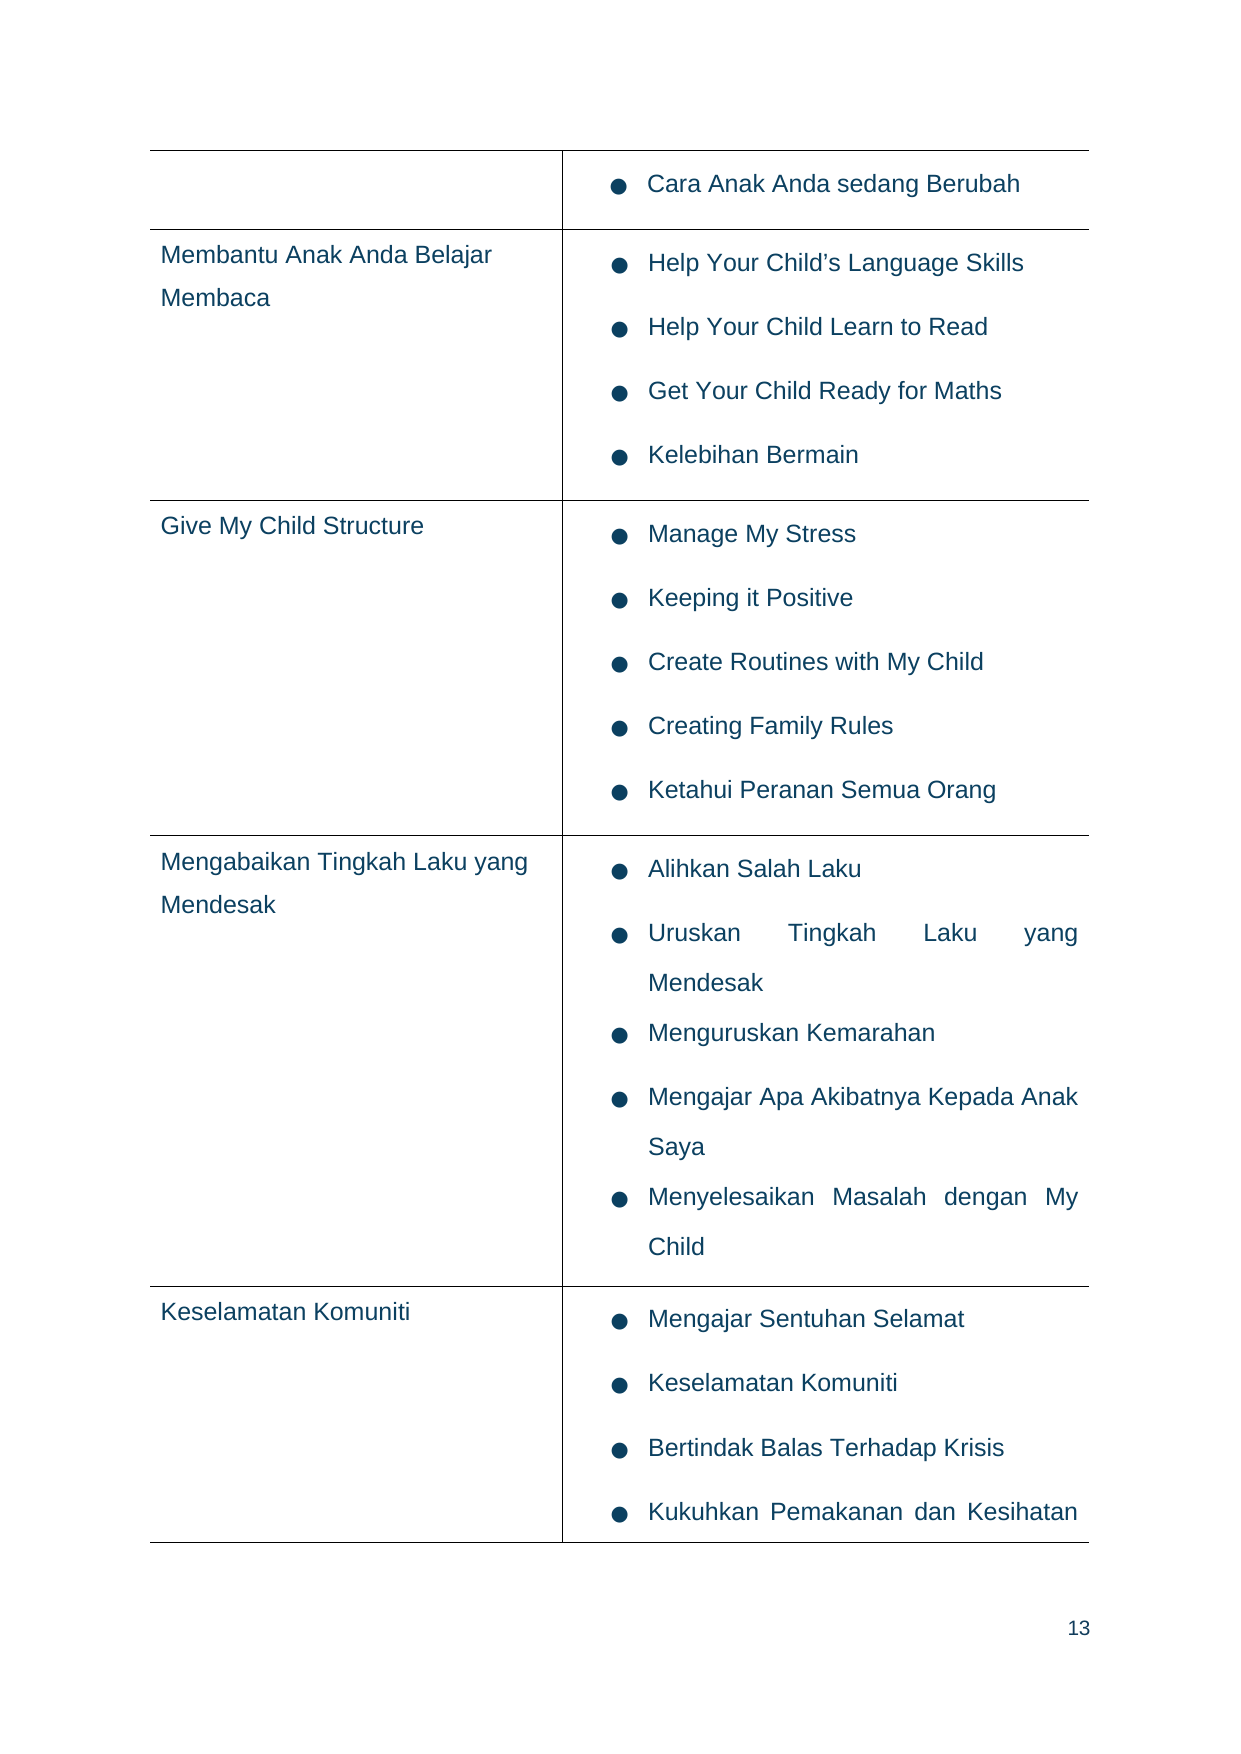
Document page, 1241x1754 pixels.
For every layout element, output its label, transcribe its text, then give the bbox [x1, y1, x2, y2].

table_cell Alihkan Salah Laku Uruskan Tingkah Laku yang Mendesak Menguruskan Kemarahan Mengajar Apa Akibatnya Kepada Anak Saya Menyelesaikan Masalah dengan My Child [563, 836, 1089, 1286]
table_cell Membantu Anak Anda Belajar Membaca [150, 230, 562, 500]
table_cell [150, 1287, 562, 1542]
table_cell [563, 1287, 1089, 1542]
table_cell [150, 151, 562, 229]
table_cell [563, 151, 1089, 229]
table_cell Give My Child Structure [150, 501, 562, 835]
table_cell Mengabaikan Tingkah Laku yang Mendesak [150, 836, 562, 1286]
table_cell Manage My Stress Keeping it Positive Create Routines with My Child Creating Family Rules Ketahui Peranan Semua Orang [563, 501, 1089, 835]
table_cell Help Your Child’s Language Skills Help Your Child Learn to Read Get Your Child Ready for Maths Kelebihan Bermain [563, 230, 1089, 500]
